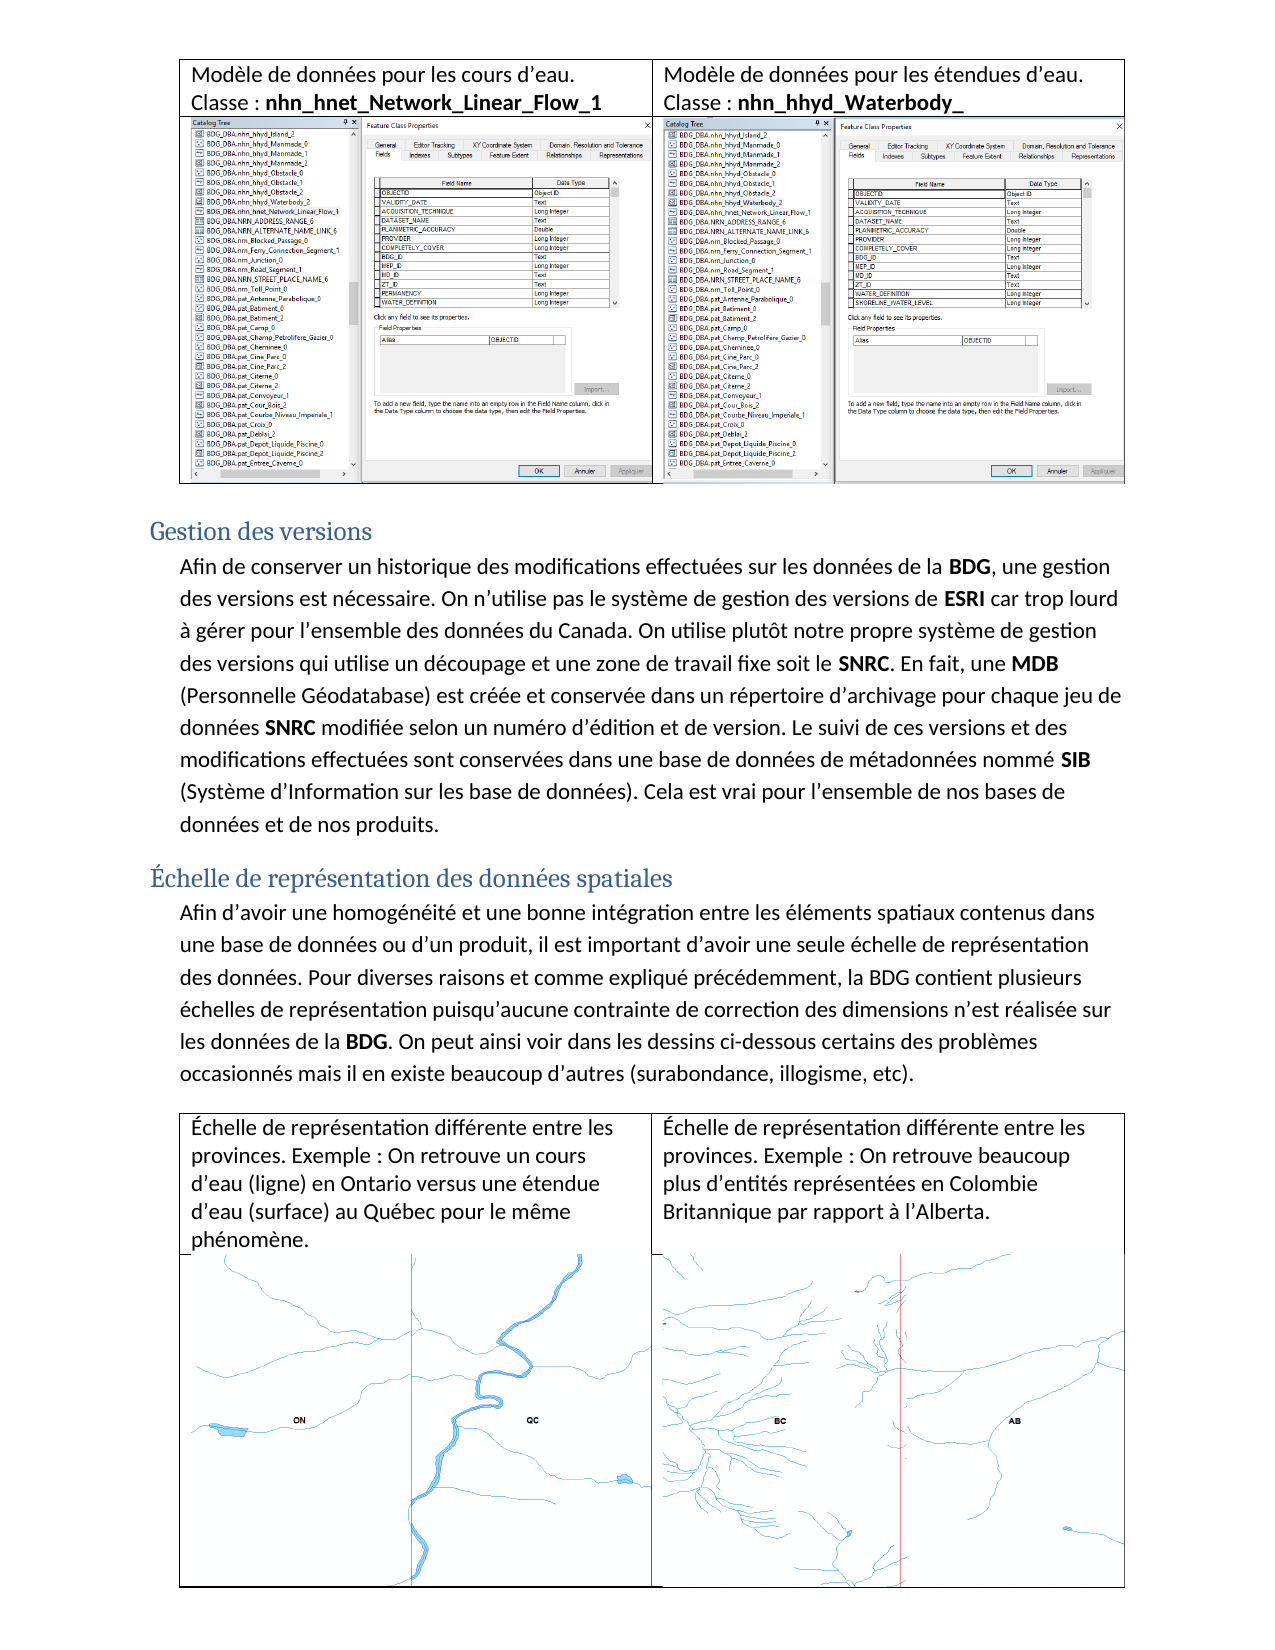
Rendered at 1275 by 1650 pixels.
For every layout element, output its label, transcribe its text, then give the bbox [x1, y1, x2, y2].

picture [662, 1254, 1125, 1587]
table_header Échelle de représentation différente entre les provinces. Exemple : On retrouve un cours d’eau (ligne) en Ontario versus une étendue d’eau (surface) au Québec pour le même phénomène. [180, 1114, 651, 1253]
picture [663, 117, 1125, 484]
table_header Modèle de données pour les étendues d’eau. Classe : nhn_hhyd_Waterbody_ [653, 60, 1124, 116]
text Afin de conserver un historique des modifications effectuées sur les données de la BDG, une gestion des versions est nécessaire. On n’utilise pas le système de gestion des versions de ESRI car trop lourd à gérer pour l’ensemble des données du Canada. On utilise plutôt notre propre système de gestion des versions qui utilise un découpage et une zone de travail fixe soit le SNRC. En fait, une MDB (Personnelle Géodatabase) est créée et conservée dans un répertoire d’archivage pour chaque jeu de données SNRC modifiée selon un numéro d’édition et de version. Le suivi de ces versions et des modifications effectuées sont conservées dans une base de données de métadonnées nommé SIB (Système d’Information sur les base de données). Cela est vrai pour l’ensemble de nos bases de données et de nos produits. [179, 552, 1125, 838]
table_header Échelle de représentation différente entre les provinces. Exemple : On retrouve beaucoup plus d’entités représentées en Colombie Britannique par rapport à l’Alberta. [652, 1114, 1124, 1253]
table_cell [180, 117, 190, 483]
table_header Modèle de données pour les cours d’eau. Classe : nhn_hnet_Network_Linear_Flow_1 [180, 60, 652, 116]
picture [190, 117, 652, 483]
table_cell [652, 1255, 662, 1586]
text Afin d’avoir une homogénéité et une bonne intégration entre les éléments spatiaux contenus dans une base de données ou d’un produit, il est important d’avoir une seule échelle de représentation des données. Pour diverses raisons et comme expliqué précédemment, la BDG contient plusieurs échelles de représentation puisqu’aucune contrainte de correction des dimensions n’est réalisée sur les données de la BDG. On peut ainsi voir dans les dessins ci-dessous certains des problèmes occasionnés mais il en existe beaucoup d’autres (surabondance, illogisme, etc). [179, 898, 1125, 1087]
table_cell [653, 117, 663, 483]
picture [190, 1254, 652, 1586]
table_cell [180, 1255, 190, 1586]
subtitle Gestion des versions [150, 516, 1125, 548]
subtitle Échelle de représentation des données spatiales [150, 863, 1125, 894]
